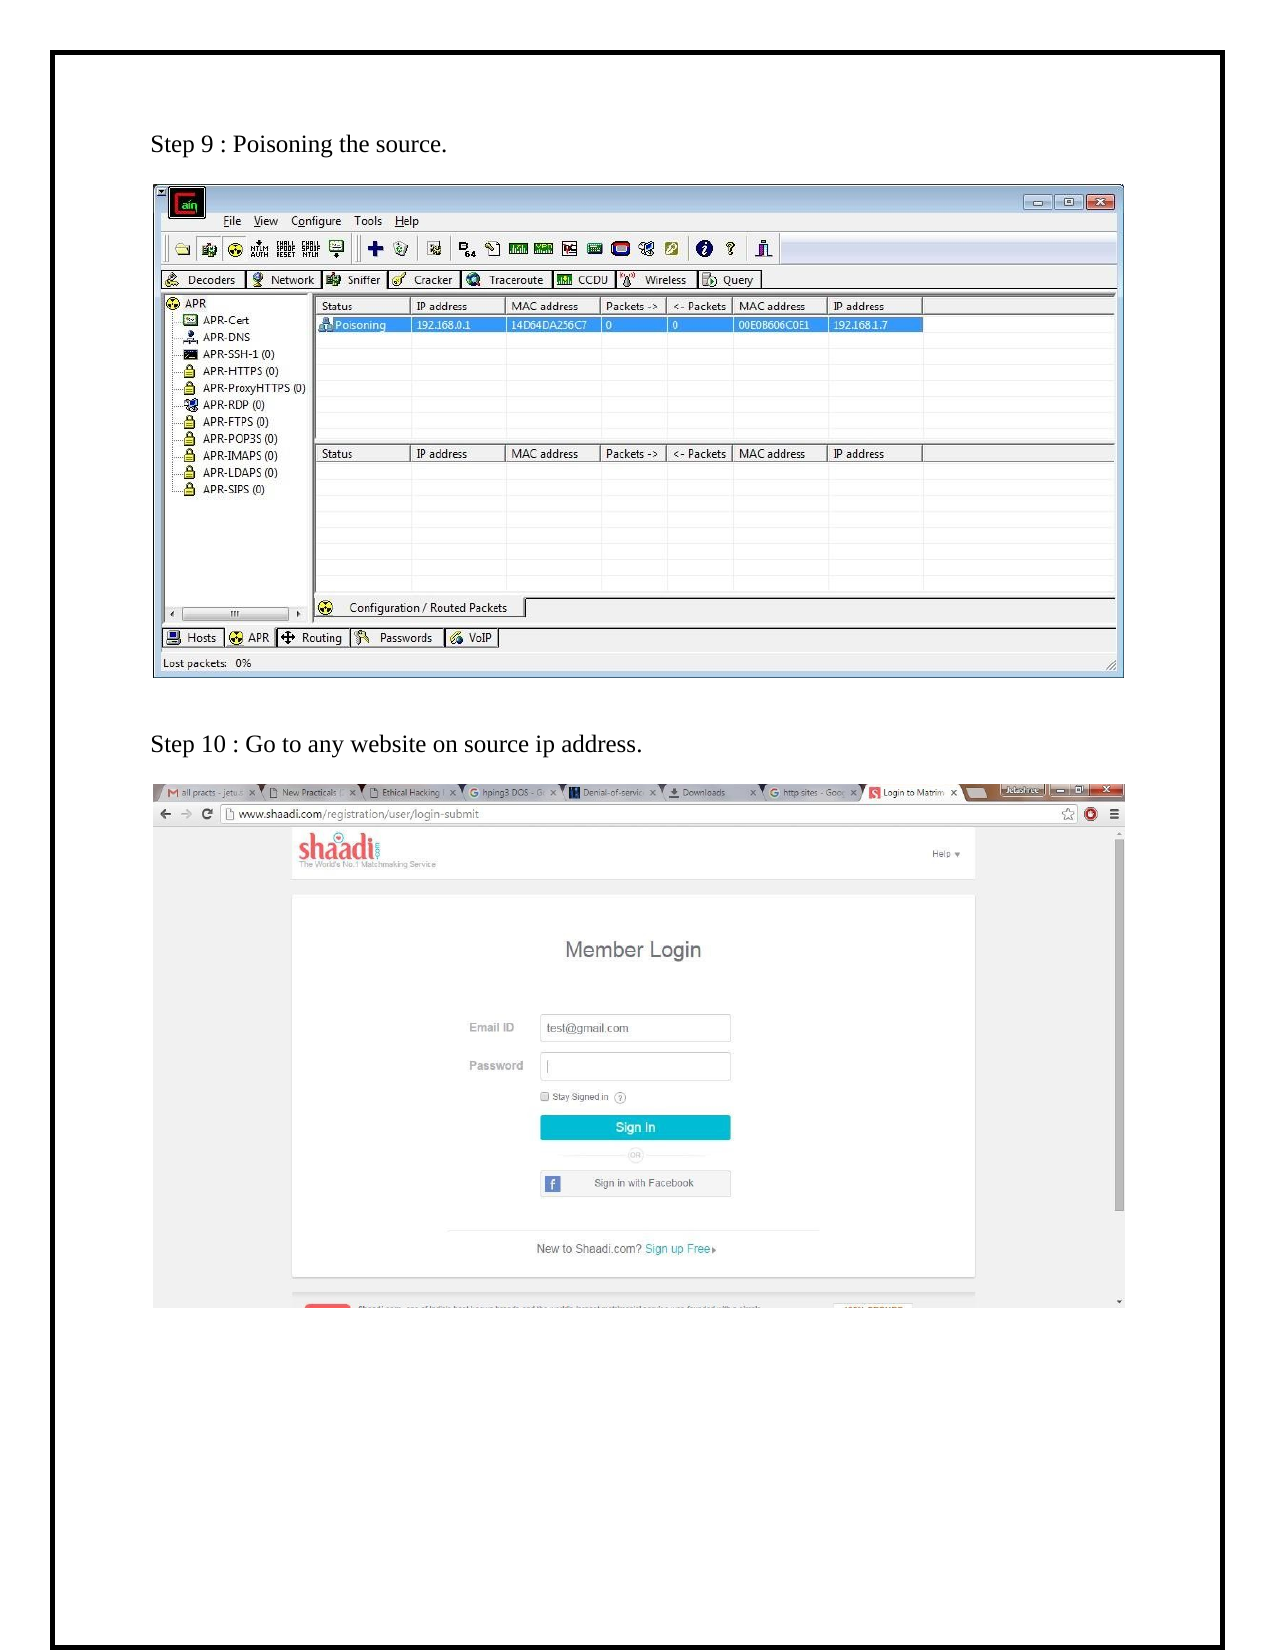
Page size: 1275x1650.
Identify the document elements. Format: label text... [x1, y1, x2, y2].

picture [153, 784, 1125, 1308]
text Step 9 : Poisoning the source. [150, 129, 1167, 157]
text Step 10 : Go to any website on source ip address. [150, 729, 1167, 757]
picture [153, 184, 1124, 678]
